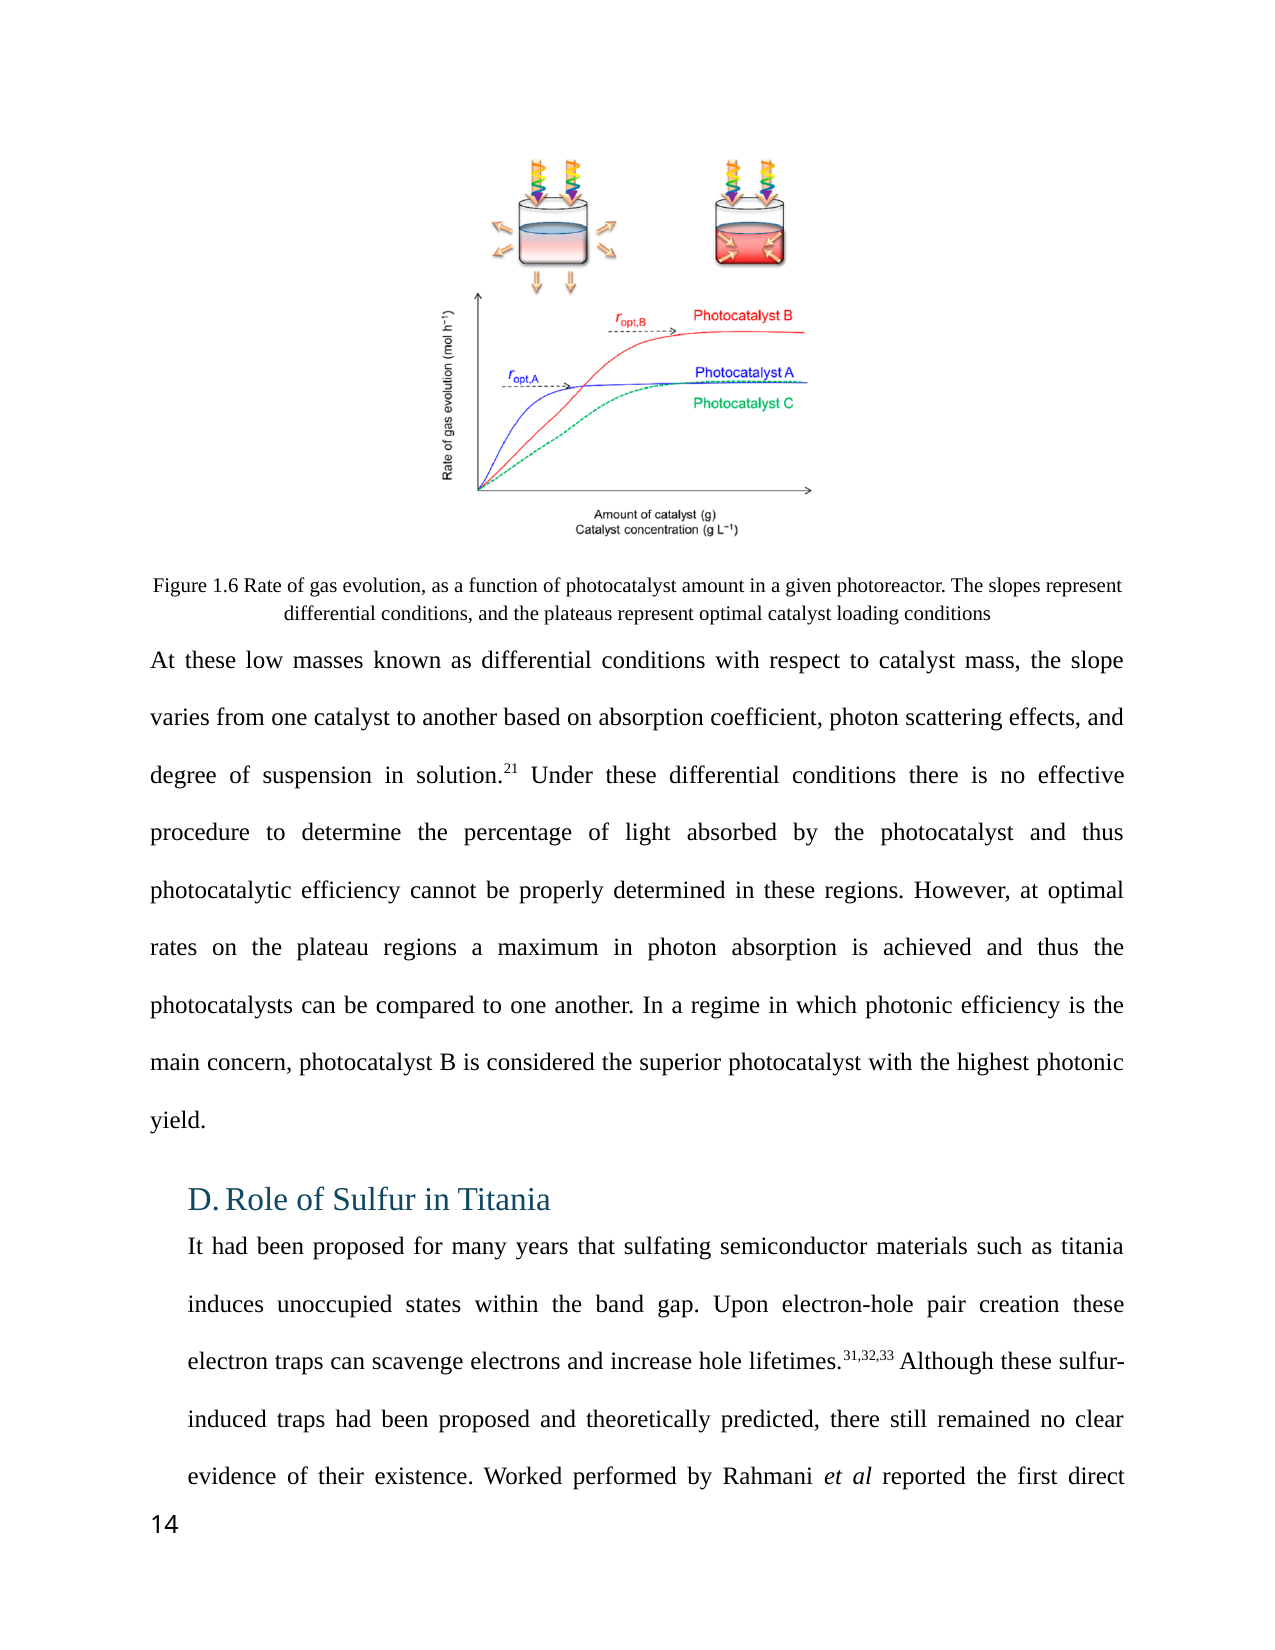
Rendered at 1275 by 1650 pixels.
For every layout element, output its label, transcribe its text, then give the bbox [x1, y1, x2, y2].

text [187, 1231, 1125, 1490]
text Figure 1.6 Rate of gas evolution, as a function of photocatalyst amount in a given photoreactor. The slopes represent differential conditions, and the plateaus represent optimal catalyst loading conditions [150, 573, 1125, 625]
picture [365, 150, 910, 552]
subtitle Role of Sulfur in Titania [187, 1179, 1125, 1217]
text At these low masses known as differential conditions with respect to catalyst mass, the slope varies from one catalyst to another based on absorption coefficient, photon scattering effects, and degree of suspension in solution.21 Under these differential conditions there is no effective procedure to determine the percentage of light absorbed by the photocatalyst and thus photocatalytic efficiency cannot be properly determined in these regions. However, at optimal rates on the plateau regions a maximum in photon absorption is achieved and thus the photocatalysts can be compared to one another. In a regime in which photonic efficiency is the main concern, photocatalyst B is considered the superior photocatalyst with the highest photonic yield. [150, 645, 1125, 1134]
